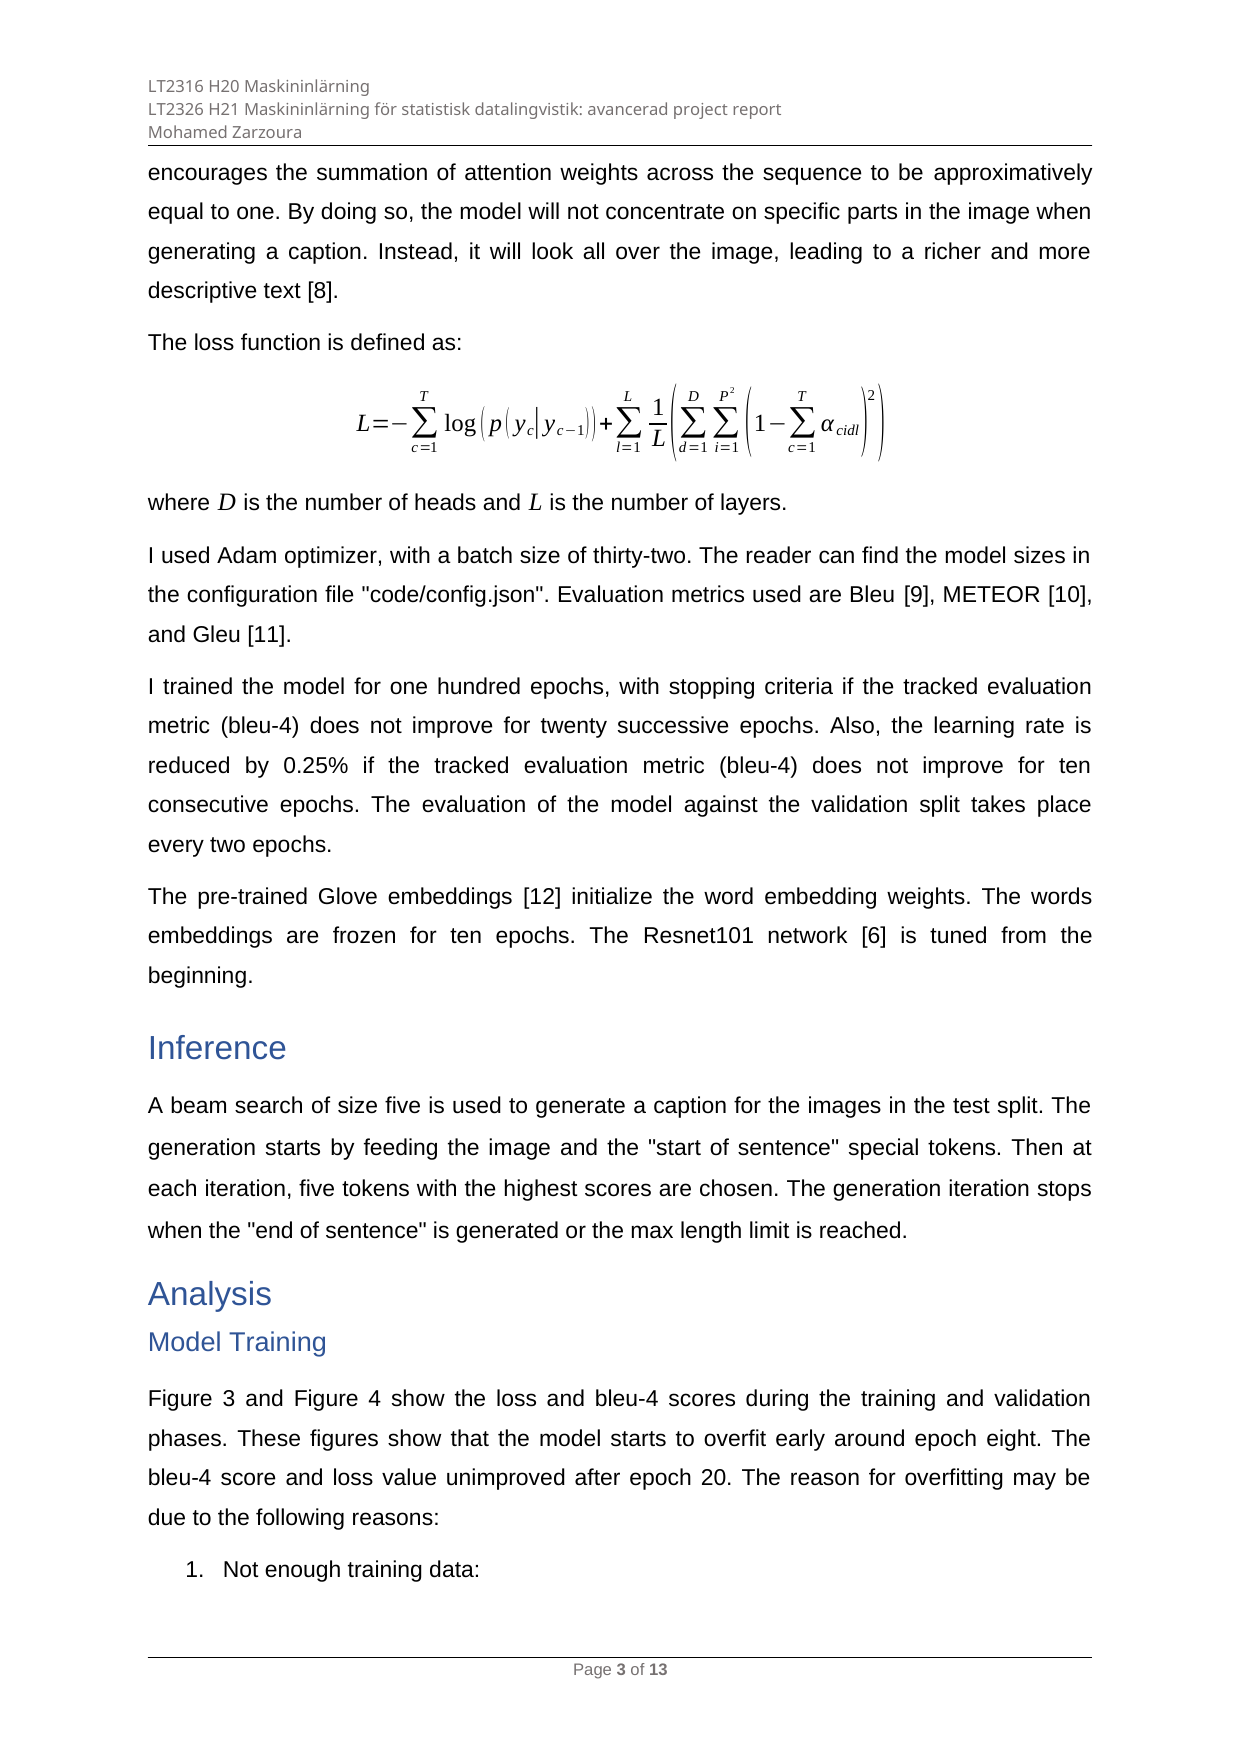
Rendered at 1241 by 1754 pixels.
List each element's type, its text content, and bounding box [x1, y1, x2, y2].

text I trained the model for one hundred epochs, with stopping criteria if the tracked evaluation metric (bleu-4) does not improve for twenty successive epochs. Also, the learning rate is reduced by 0.25% if the tracked evaluation metric (bleu-4) does not improve for ten consecutive epochs. The evaluation of the model against the validation split takes place every two epochs. [148, 673, 1092, 857]
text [148, 159, 1092, 303]
subtitle Analysis [148, 1272, 1092, 1313]
text where is the number of heads and is the number of layers. [148, 488, 1092, 516]
text Figure 3 and Figure 4 show the loss and bleu-4 scores during the training and validation phases. These figures show that the model starts to overfit early around epoch eight. The bleu-4 score and loss value unimproved after epoch 20. The reason for overfitting may be due to the following reasons: [148, 1385, 1092, 1530]
text The pre-trained Glove embeddings [12] initialize the word embedding weights. The words embeddings are frozen for ten epochs. The Resnet101 network [6] is tuned from the beginning. [148, 883, 1092, 988]
subtitle Inference [148, 1026, 1092, 1068]
text A beam search of size five is used to generate a caption for the images in the test split. The generation starts by feeding the image and the "start of sentence" special tokens. Then at each iteration, five tokens with the highest scores are chosen. The generation iteration stops when the "end of sentence" is generated or the max length limit is reached. [148, 1080, 1092, 1247]
list Not enough training data: [185, 1556, 1092, 1582]
subtitle Model Training [148, 1326, 1092, 1357]
text The loss function is defined as: [148, 329, 1092, 356]
text I used Adam optimizer, with a batch size of thirty-two. The reader can find the model sizes in the configuration file "code/config.json". Evaluation metrics used are Bleu [9], METEOR [10], and Gleu [11]. [148, 542, 1092, 647]
